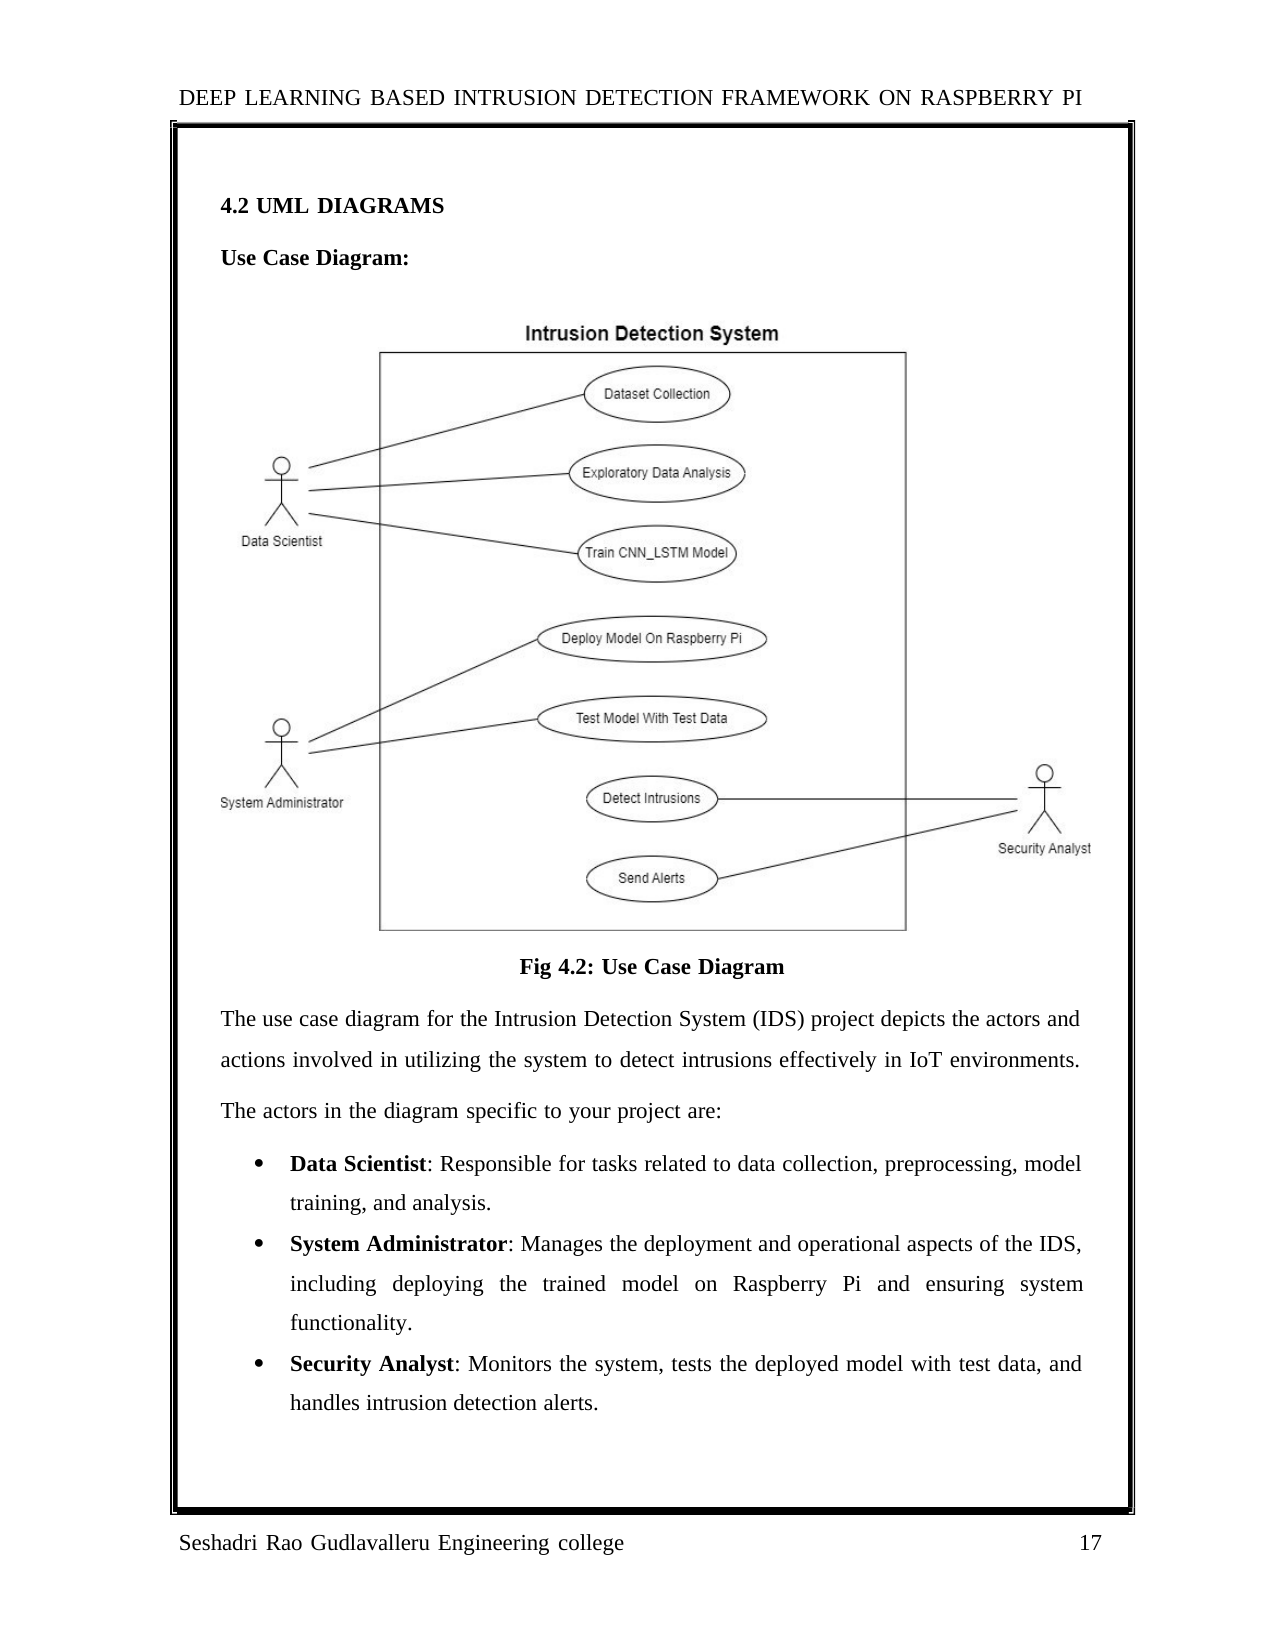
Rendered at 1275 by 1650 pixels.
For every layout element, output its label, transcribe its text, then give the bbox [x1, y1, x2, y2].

text Fig 4.2: Use Case Diagram [228, 953, 1076, 979]
text The actors in the diagram specific to your project are: [220, 1098, 1119, 1124]
picture [177, 120, 1129, 128]
text The use case diagram for the Intrusion Detection System (IDS) project depicts the actors and actions involved in utilizing the system to detect intrusions effectively in IoT environments. [220, 1005, 1119, 1072]
picture [220, 320, 1091, 931]
list Data Scientist: Responsible for tasks related to data collection, preprocessing, model training, and analysis. [255, 1150, 1083, 1216]
picture [177, 1507, 1129, 1515]
list System Administrator: Manages the deployment and operational aspects of the IDS, including deploying the trained model on Raspberry Pi and ensuring system functionality. [255, 1230, 1083, 1336]
subtitle UML DIAGRAMS Use Case Diagram: [220, 192, 447, 271]
list Security Analyst: Monitors the system, tests the deployed model with test data, and handles intrusion detection alerts. [255, 1351, 1083, 1416]
